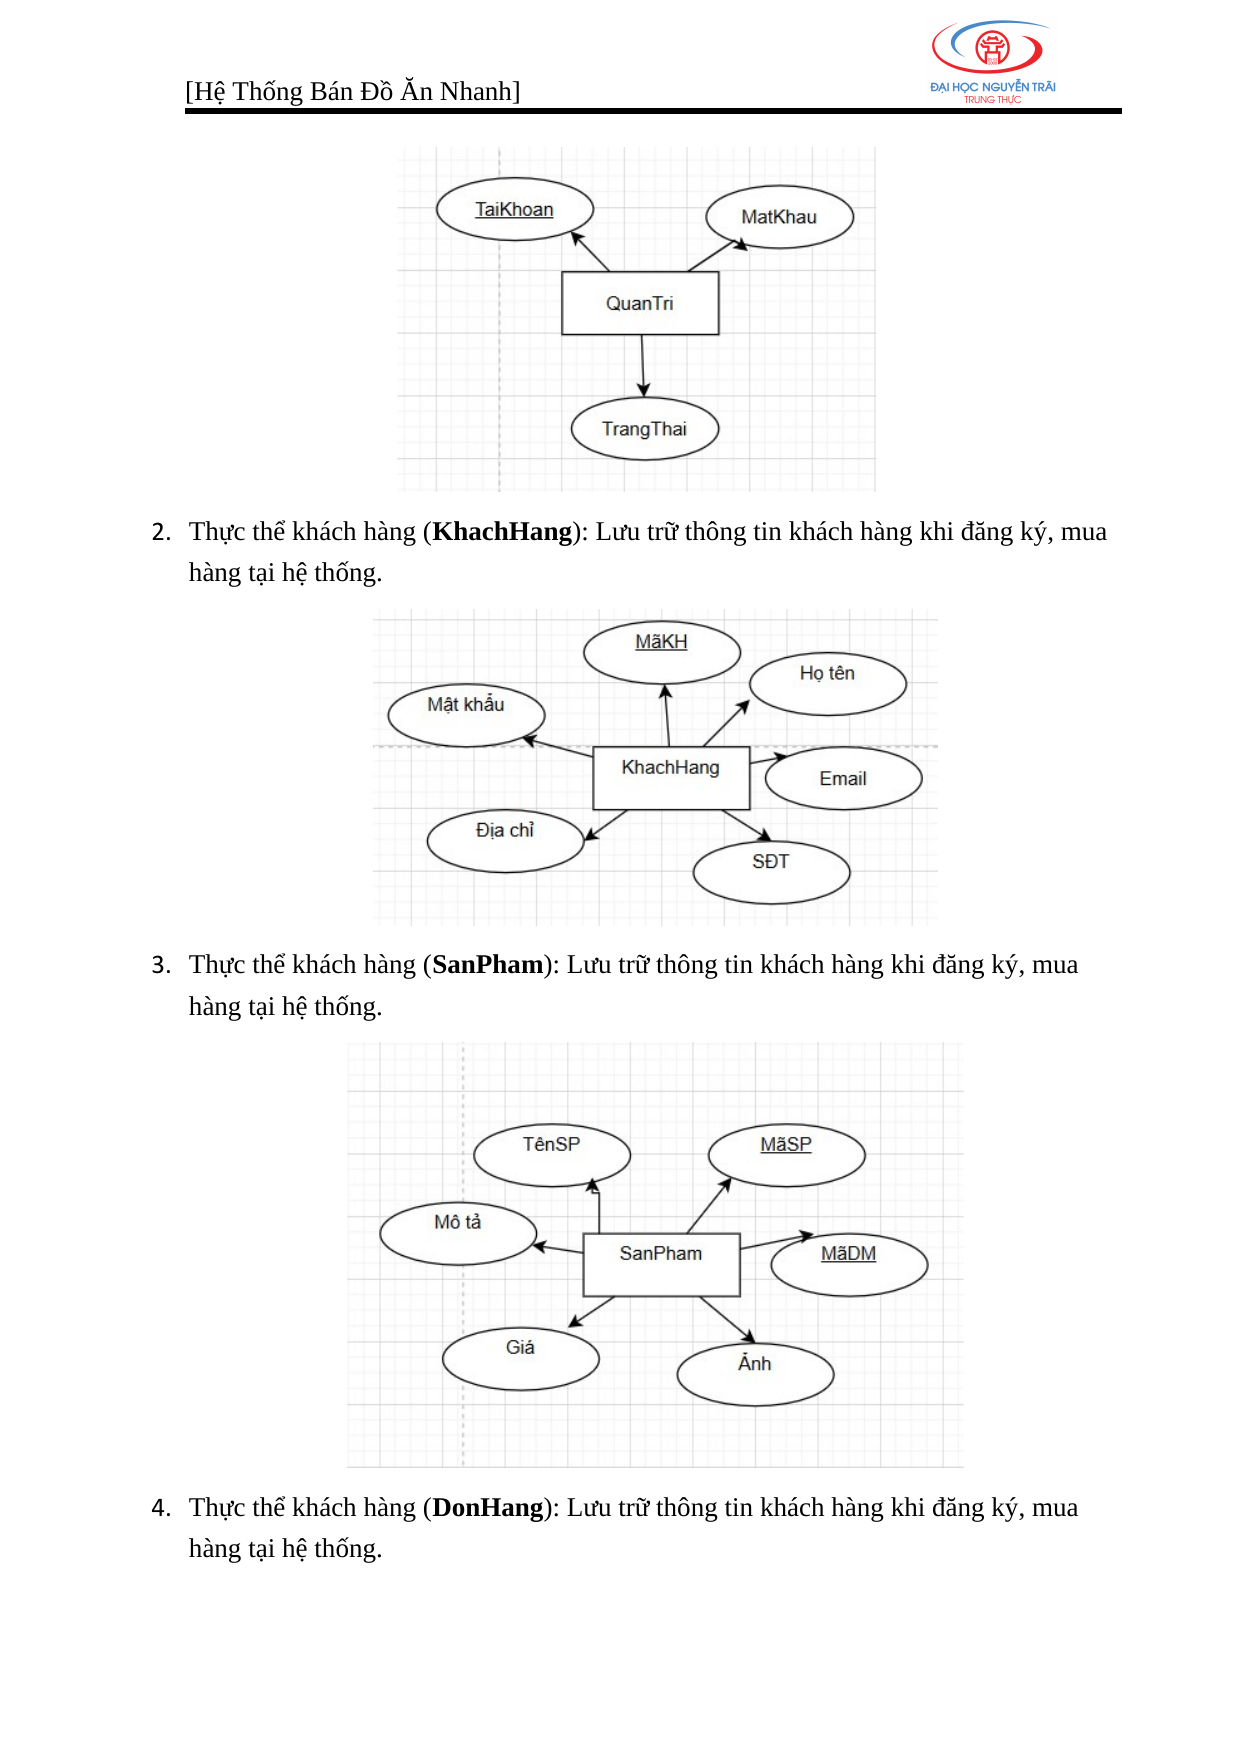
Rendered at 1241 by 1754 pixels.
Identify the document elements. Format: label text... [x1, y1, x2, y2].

picture [923, 15, 1062, 108]
list Thực thể khách hàng (SanPham): Lưu trữ thông tin khách hàng khi đăng ký, mua hàng tại hệ thống. [151, 948, 1122, 1021]
list Thực thể khách hàng (DonHang): Lưu trữ thông tin khách hàng khi đăng ký, mua hàng tại hệ thống. [151, 1490, 1122, 1564]
list Thực thể khách hàng (KhachHang): Lưu trữ thông tin khách hàng khi đăng ký, mua hàng tại hệ thống. [151, 514, 1122, 587]
picture [397, 147, 877, 492]
picture [372, 609, 938, 926]
picture [347, 1042, 964, 1468]
